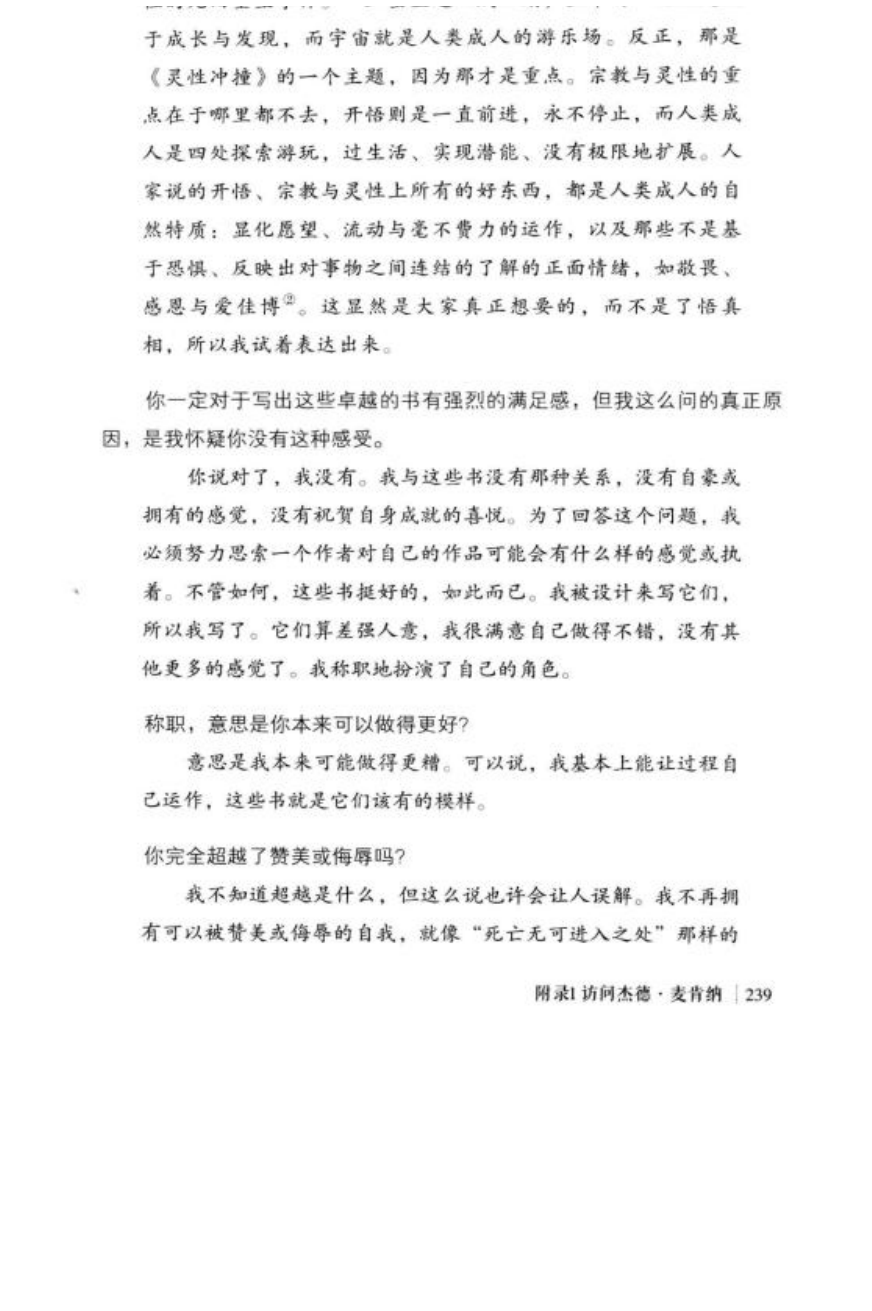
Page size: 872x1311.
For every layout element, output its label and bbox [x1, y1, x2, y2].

picture [0, 6, 872, 1054]
